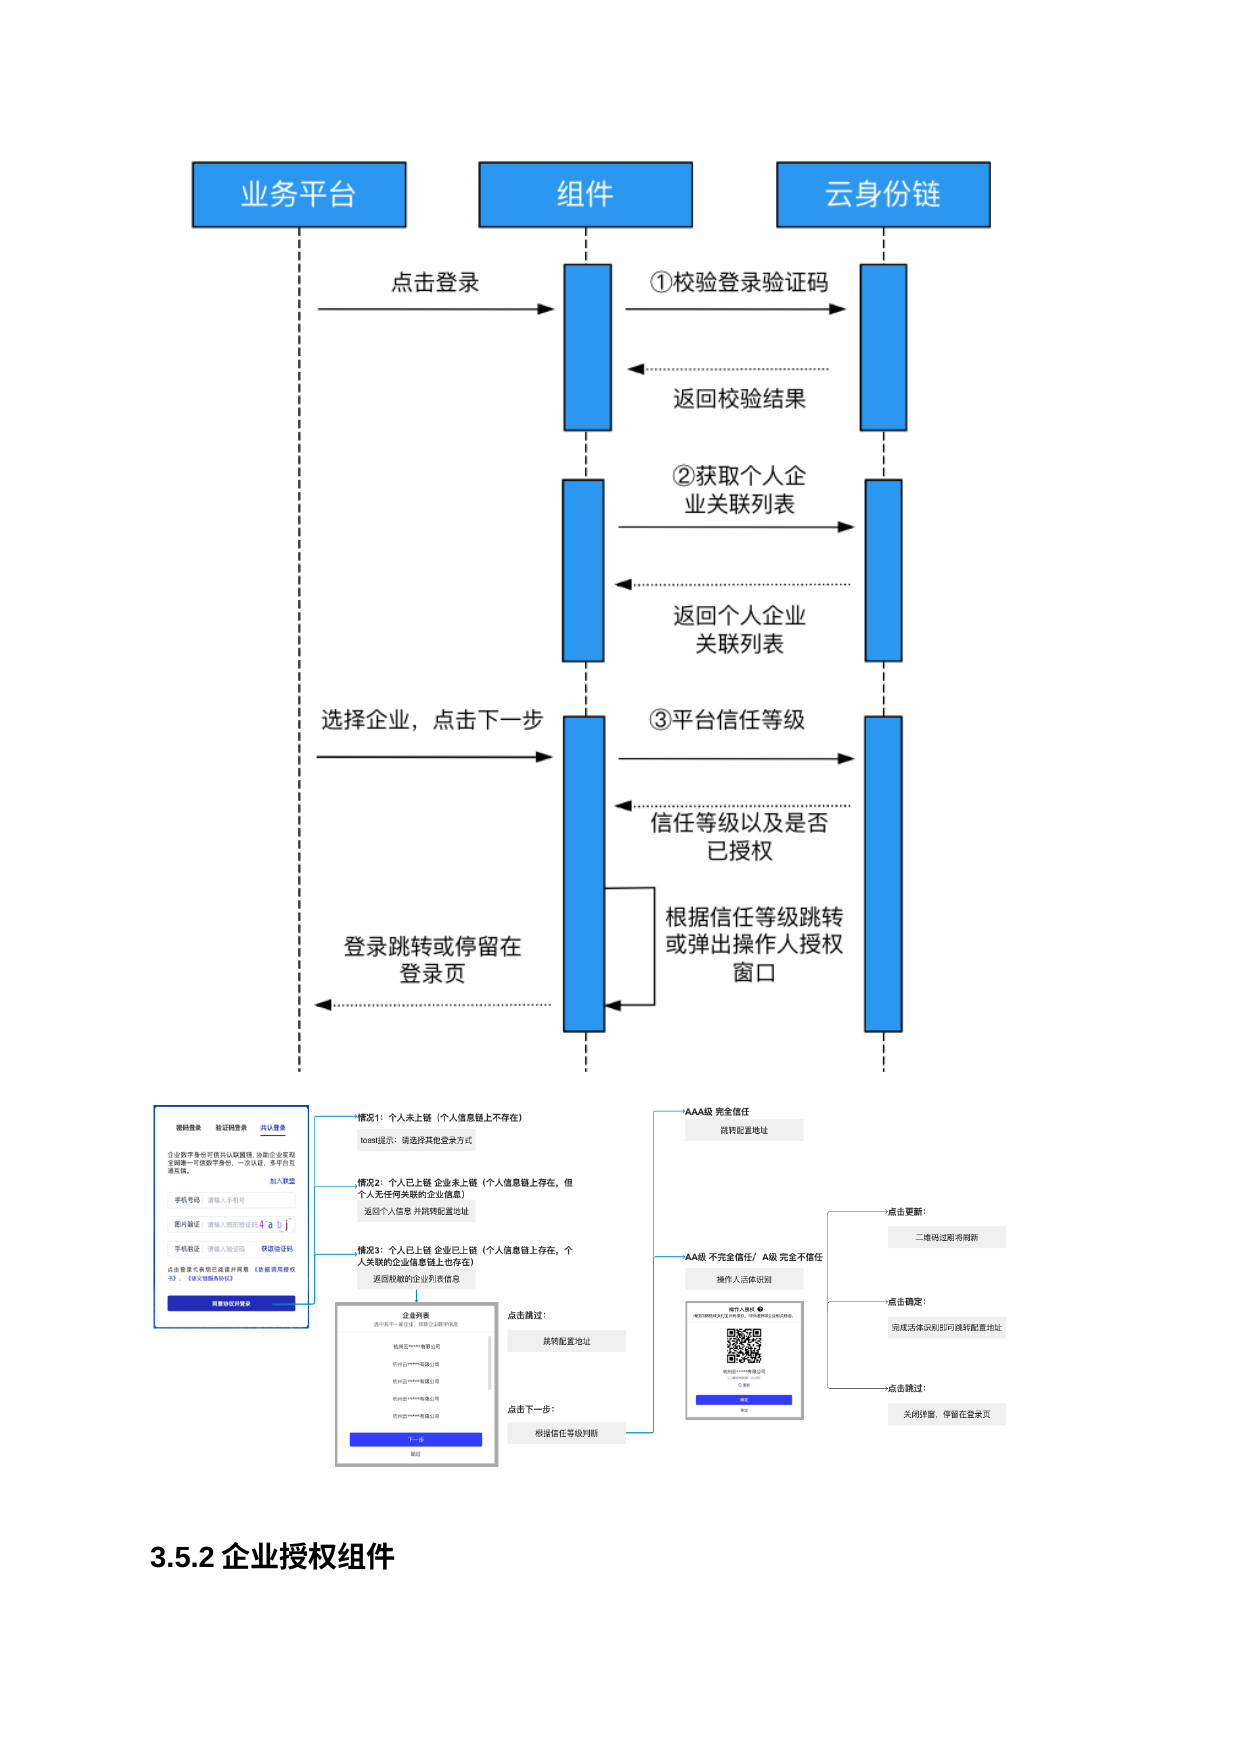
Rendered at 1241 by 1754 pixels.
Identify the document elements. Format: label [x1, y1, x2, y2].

picture [150, 150, 1013, 1083]
picture [150, 1100, 1013, 1470]
